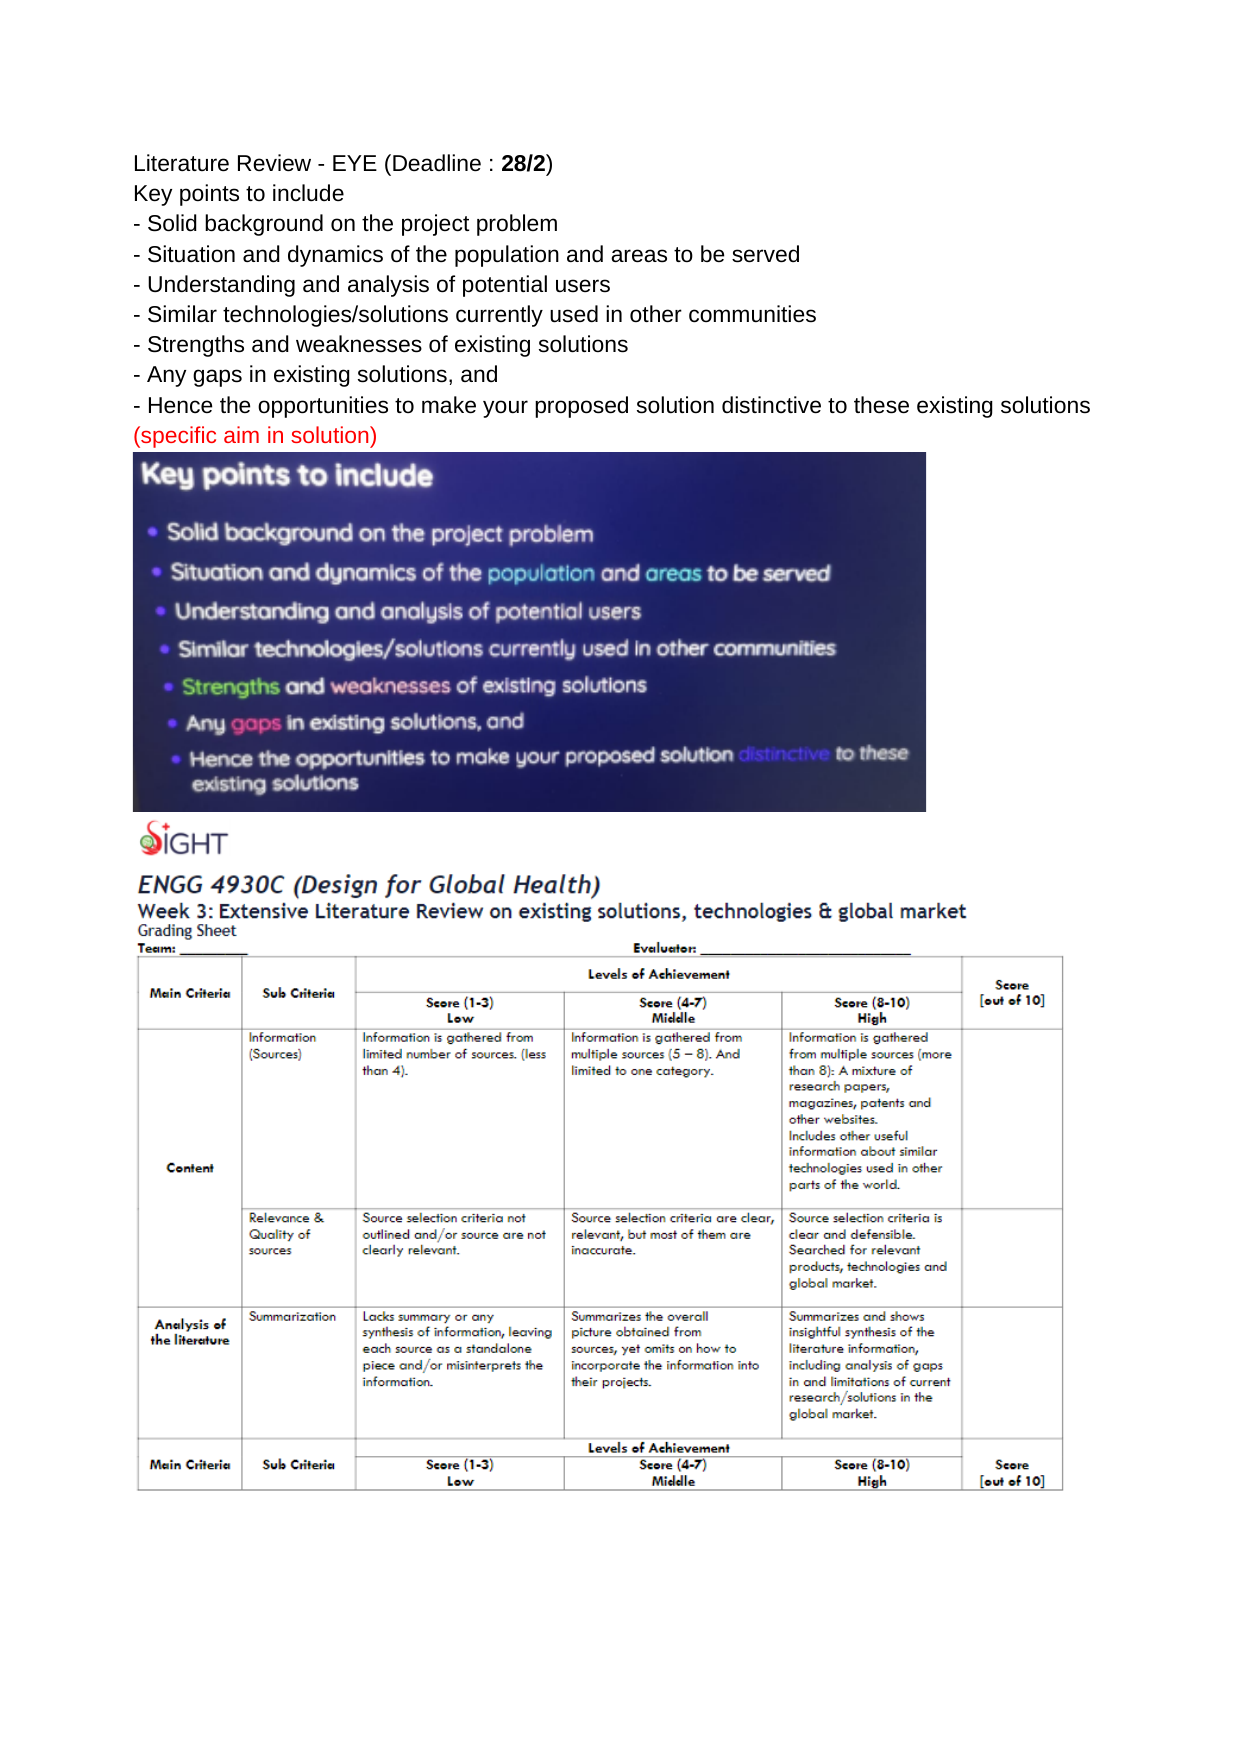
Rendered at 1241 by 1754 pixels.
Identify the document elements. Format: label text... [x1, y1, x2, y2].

text - Hence the opportunities to make your proposed solution distinctive to these existing solutions (specific aim in solution) [133, 392, 1139, 448]
text - Situation and dynamics of the population and areas to be served [133, 241, 1139, 267]
text Literature Review - EYE (Deadline : 28/2) [133, 150, 1139, 176]
text - Understanding and analysis of potential users [133, 271, 1139, 297]
text - Any gaps in existing solutions, and [133, 361, 1139, 388]
picture [132, 452, 927, 812]
text - Similar technologies/solutions currently used in other communities [133, 301, 1139, 327]
picture [132, 815, 1074, 1499]
text - Strengths and weaknesses of existing solutions [133, 331, 1139, 358]
text Key points to include [133, 180, 1139, 207]
text - Solid background on the project problem [133, 210, 1139, 237]
